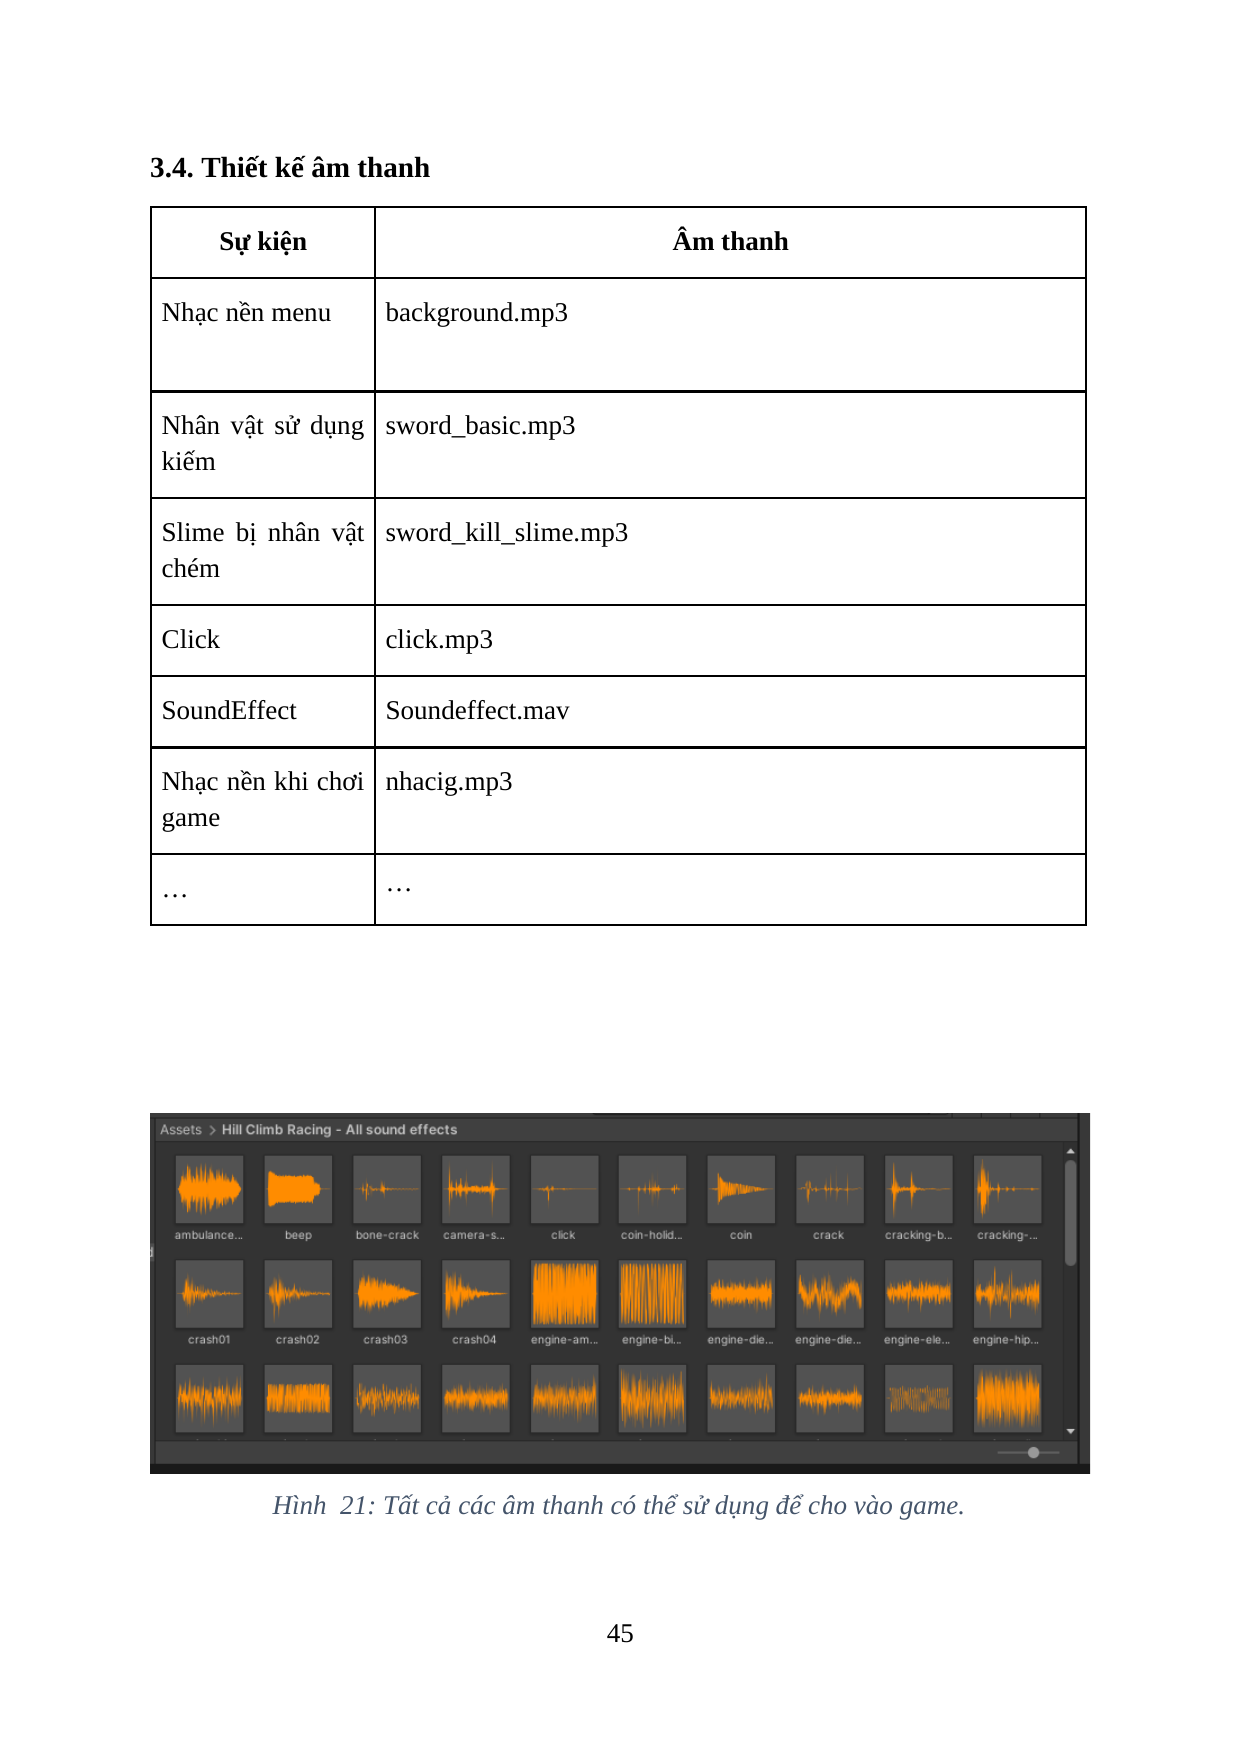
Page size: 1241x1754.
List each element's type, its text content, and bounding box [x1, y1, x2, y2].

text Hình 21: Tất cả các âm thanh có thể sử dụng để cho vào game. [150, 1489, 1090, 1520]
table_cell click.mp3 [376, 606, 1085, 675]
table_cell Slime bị nhân vật chém [152, 499, 374, 604]
picture [150, 1113, 1091, 1474]
table_cell … [376, 855, 1085, 924]
table_cell sword_basic.mp3 [376, 393, 1085, 497]
table_cell Nhân vật sử dụng kiếm [152, 393, 374, 497]
table_cell Click [152, 606, 374, 675]
table_cell Nhạc nền menu [152, 279, 374, 390]
table_cell SoundEffect [152, 677, 374, 746]
table_cell … [152, 855, 374, 924]
table_header Sự kiện [152, 208, 374, 277]
table_cell Nhạc nền khi chơi game [152, 749, 374, 853]
table_header Âm thanh [376, 208, 1085, 277]
table_cell background.mp3 [376, 279, 1085, 390]
table_cell nhacig.mp3 [376, 749, 1085, 853]
table_cell sword_kill_slime.mp3 [376, 499, 1085, 604]
text Thiết kế âm thanh [150, 150, 1090, 183]
table_cell Soundeffect.mav [376, 677, 1085, 746]
